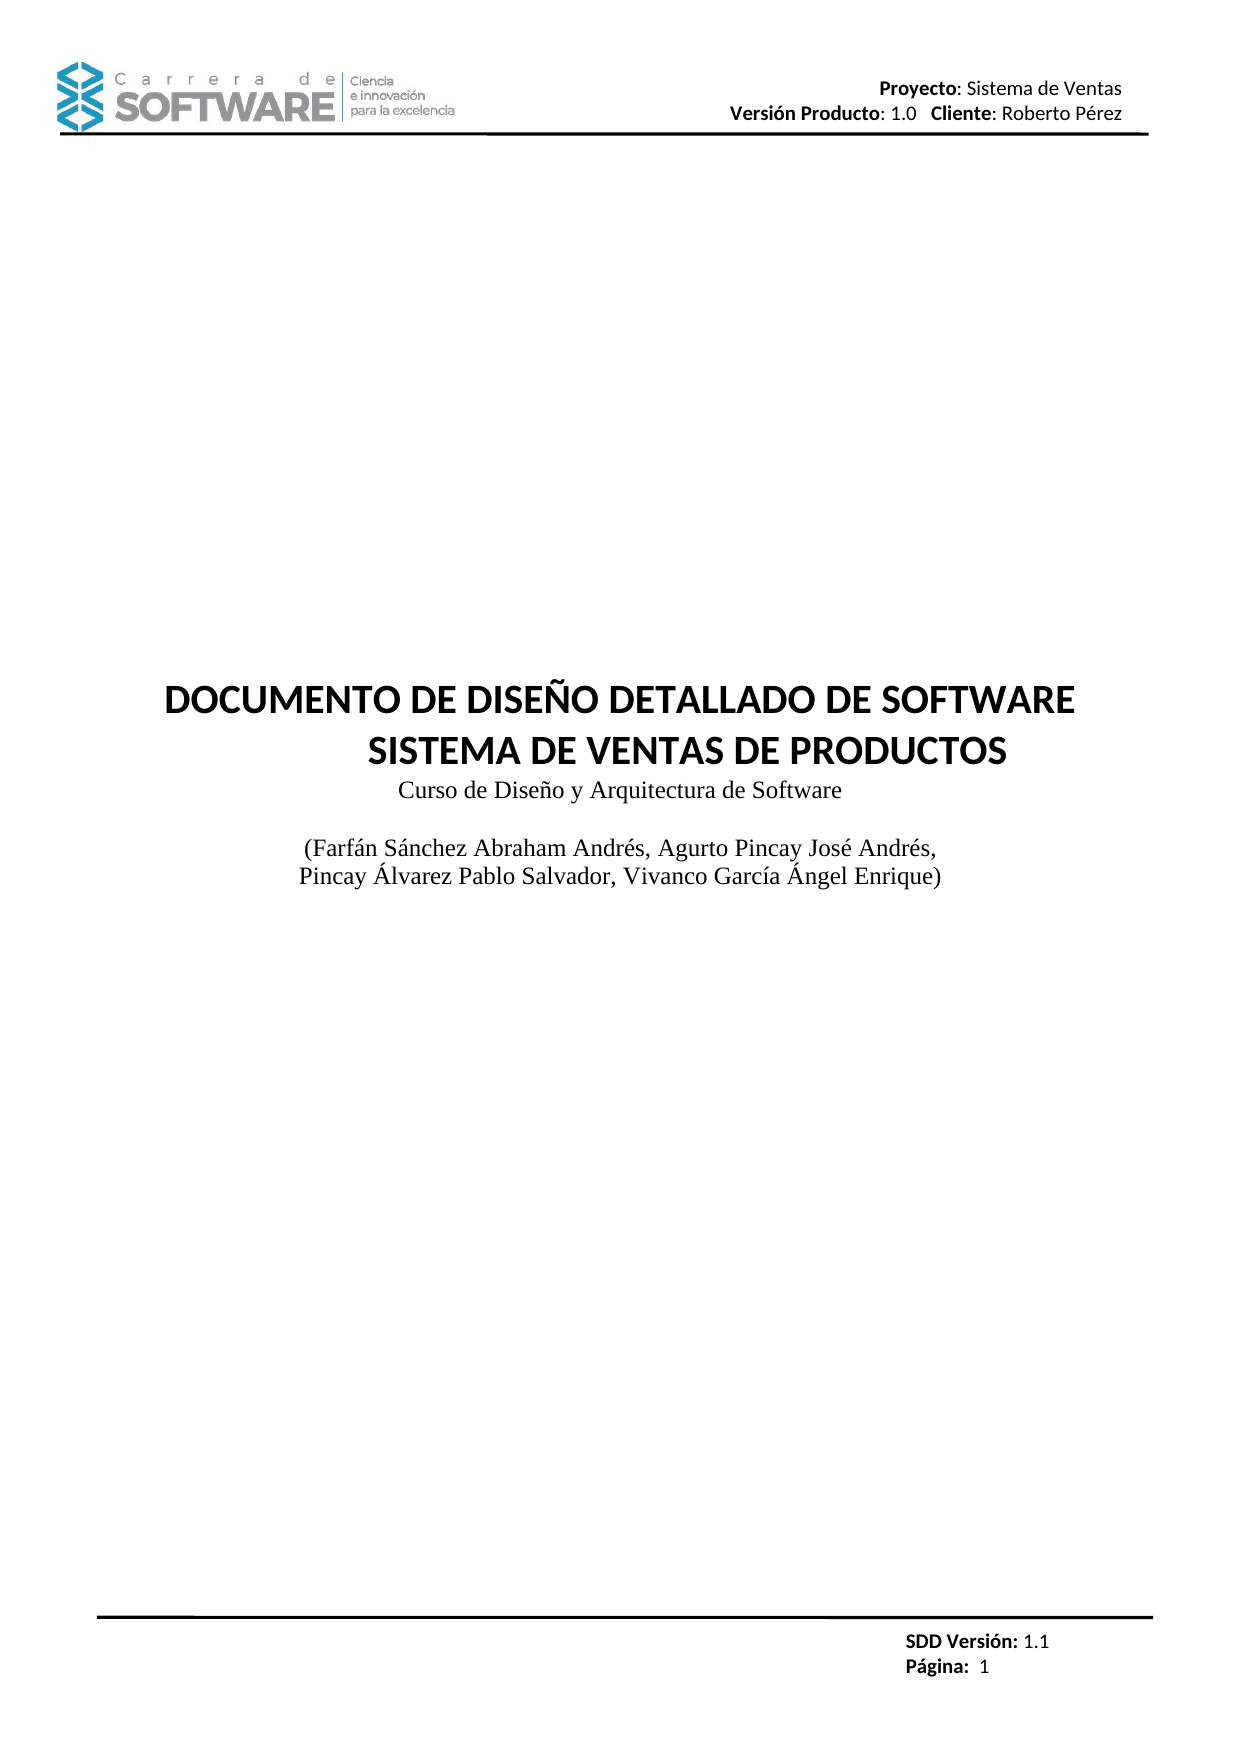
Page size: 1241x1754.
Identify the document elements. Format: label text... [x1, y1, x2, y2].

picture [46, 46, 461, 154]
text Pincay Álvarez Pablo Salvador, Vivanco García Ángel Enrique) [118, 861, 1122, 890]
text (Farfán Sánchez Abraham Andrés, Agurto Pincay José Andrés, [118, 833, 1122, 861]
list Curso de Diseño y Arquitectura de Software [118, 775, 1122, 804]
subtitle DOCUMENTO DE DISEÑO DETALLADO DE SOFTWARE SISTEMA DE VENTAS DE PRODUCTOS [118, 673, 1122, 775]
